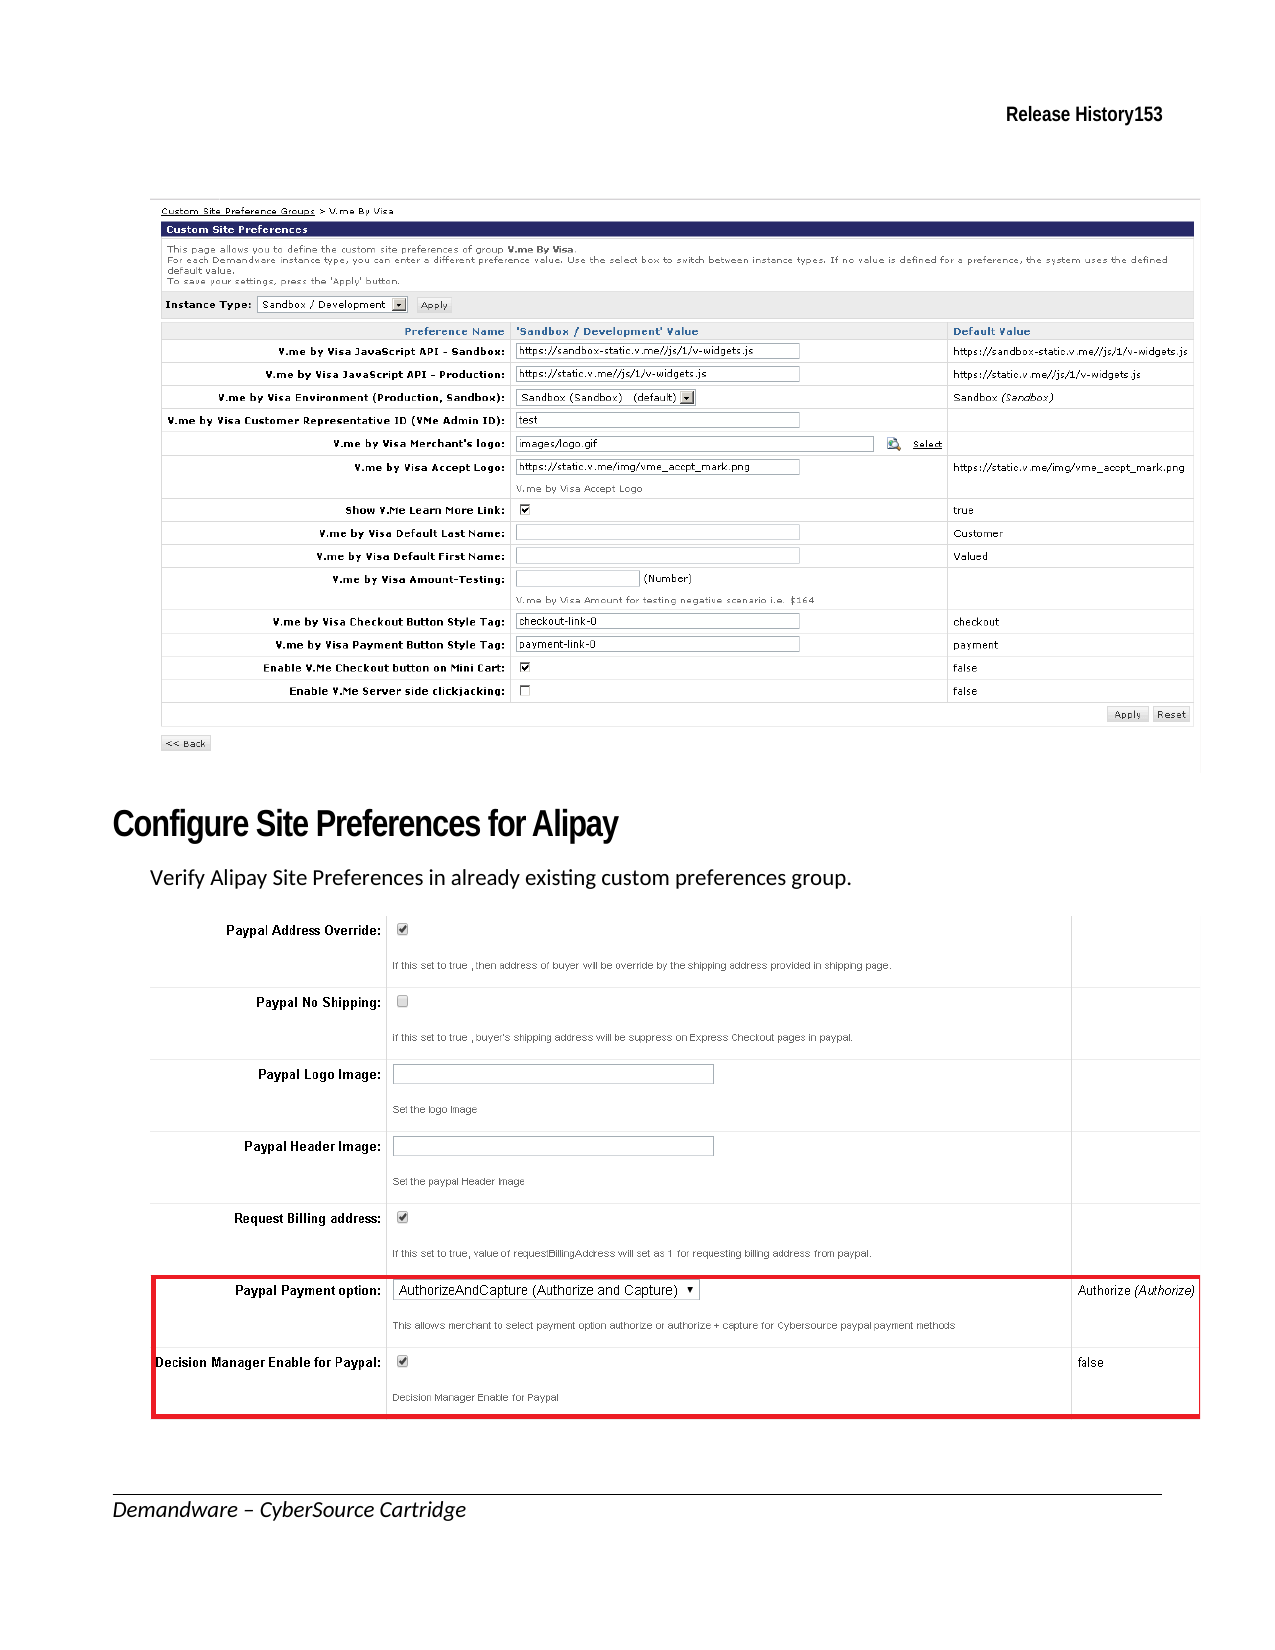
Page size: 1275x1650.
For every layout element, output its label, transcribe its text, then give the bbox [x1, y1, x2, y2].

picture [150, 916, 1200, 1420]
text Verify Alipay Site Preferences in already existing custom preferences group. [150, 863, 1162, 891]
picture [150, 198, 1200, 773]
subtitle Configure Site Preferences for Alipay [112, 801, 1162, 844]
